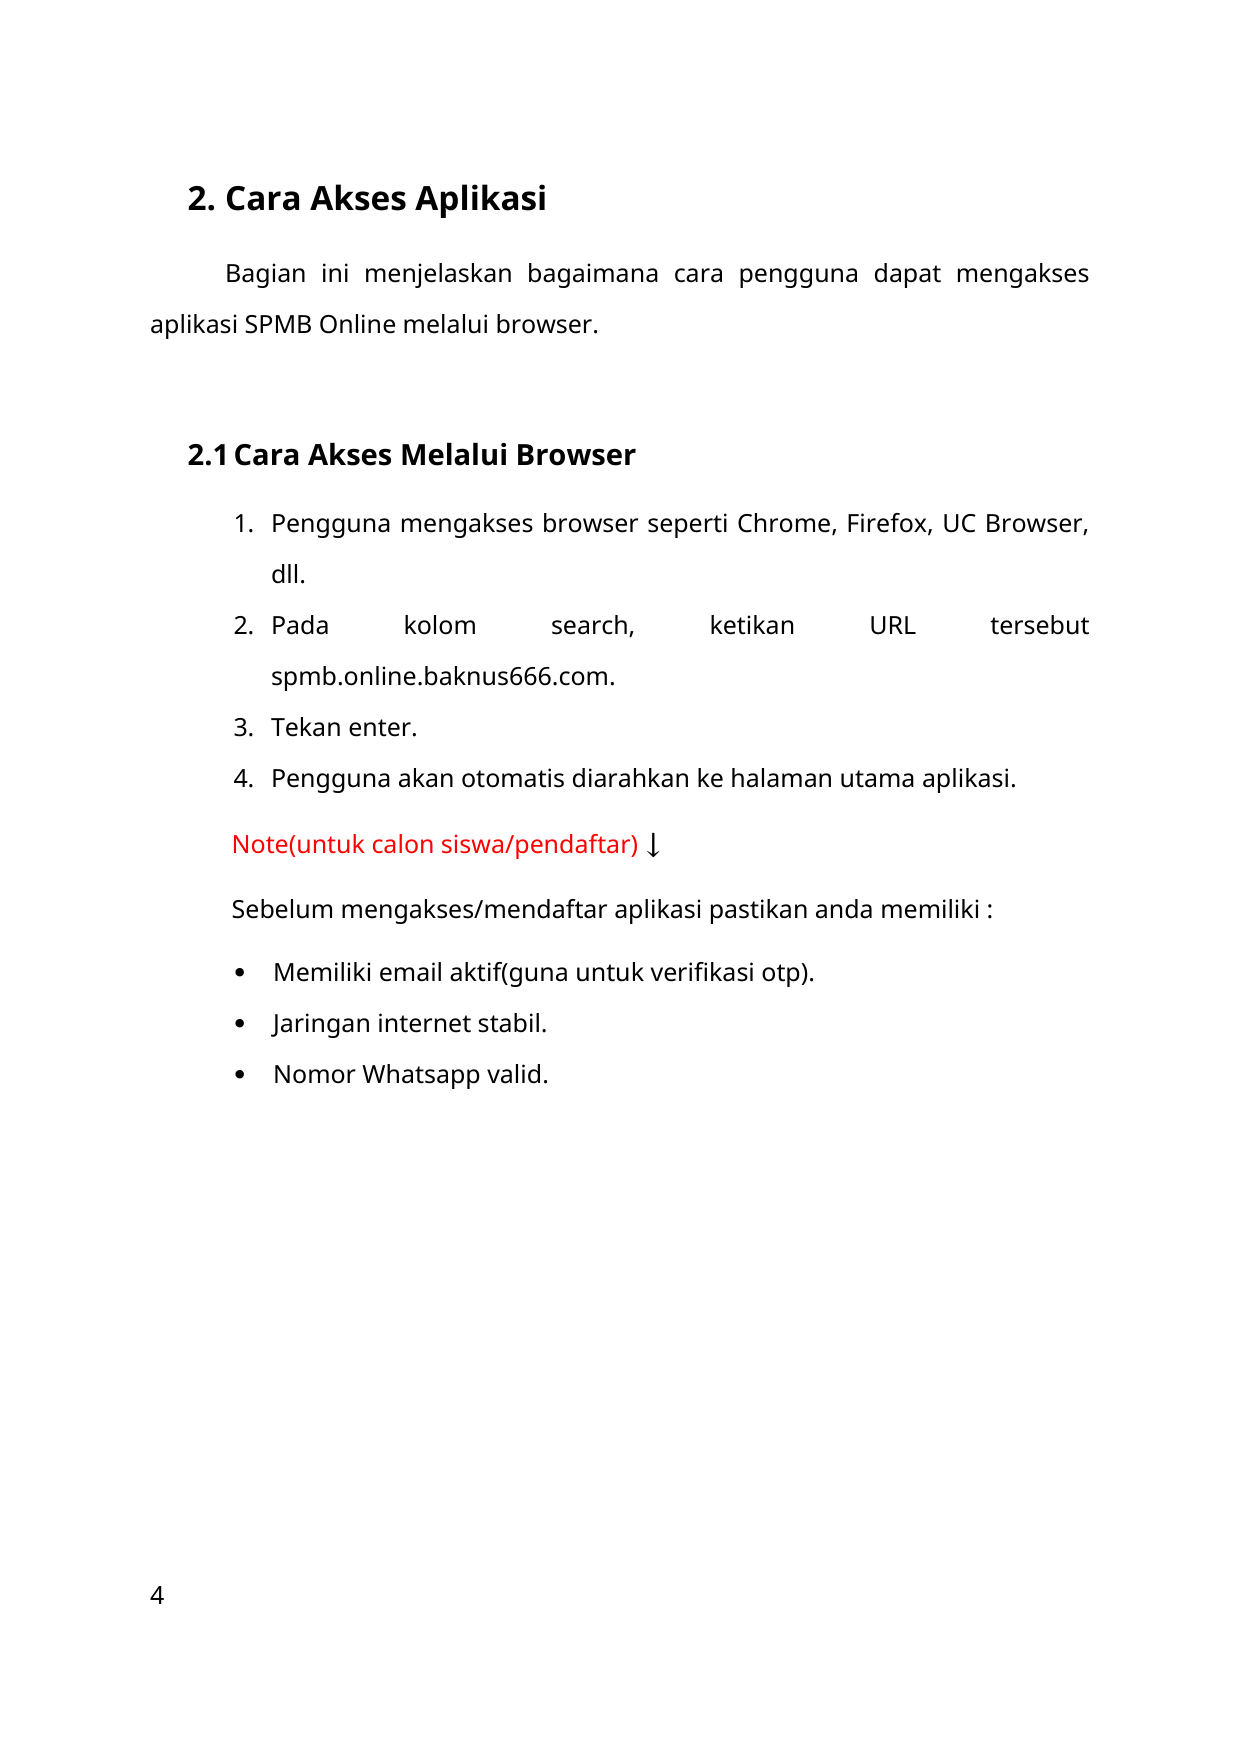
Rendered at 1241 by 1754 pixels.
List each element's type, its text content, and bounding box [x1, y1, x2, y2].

list Pengguna akan otomatis diarahkan ke halaman utama aplikasi. [233, 761, 1090, 795]
list Memiliki email aktif(guna untuk verifikasi otp). [235, 955, 1090, 989]
text Note(untuk calon siswa/pendaftar) ↓ [150, 824, 1090, 861]
subtitle Cara Akses Aplikasi [187, 175, 1090, 220]
subtitle Cara Akses Melalui Browser [187, 434, 1090, 473]
list Pengguna mengakses browser seperti Chrome, Firefox, UC Browser, dll. [233, 506, 1090, 591]
text Sebelum mengakses/mendaftar aplikasi pastikan anda memiliki : [150, 891, 1090, 925]
list Pada kolom search, ketikan URL tersebut spmb.online.baknus666.com. [233, 608, 1090, 693]
text Bagian ini menjelaskan bagaimana cara pengguna dapat mengakses aplikasi SPMB Online melalui browser. [150, 256, 1090, 341]
list Nomor Whatsapp valid. [235, 1057, 1090, 1091]
list Jaringan internet stabil. [235, 1006, 1090, 1040]
list Tekan enter. [233, 710, 1090, 744]
